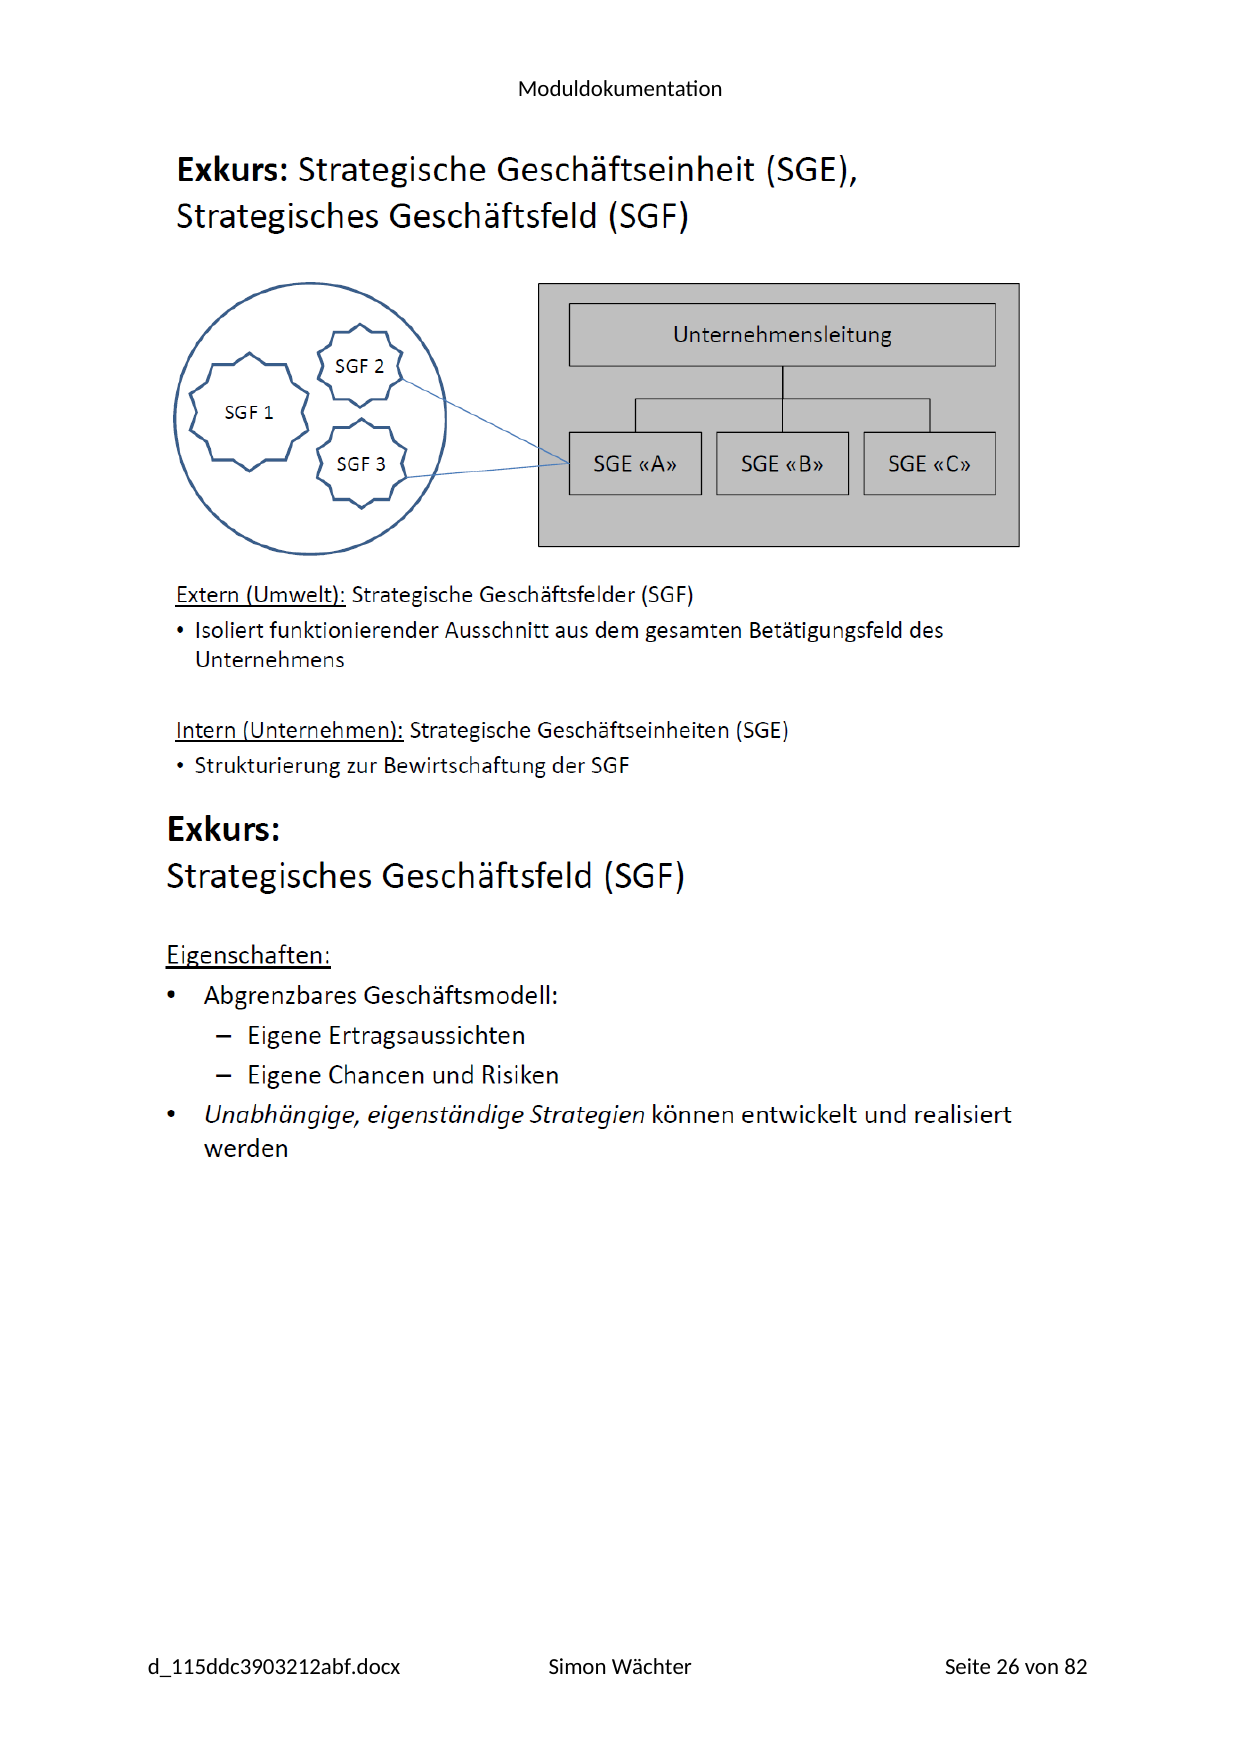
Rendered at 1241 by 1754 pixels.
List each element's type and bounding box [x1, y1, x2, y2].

picture [147, 806, 1093, 1176]
picture [147, 147, 1093, 788]
